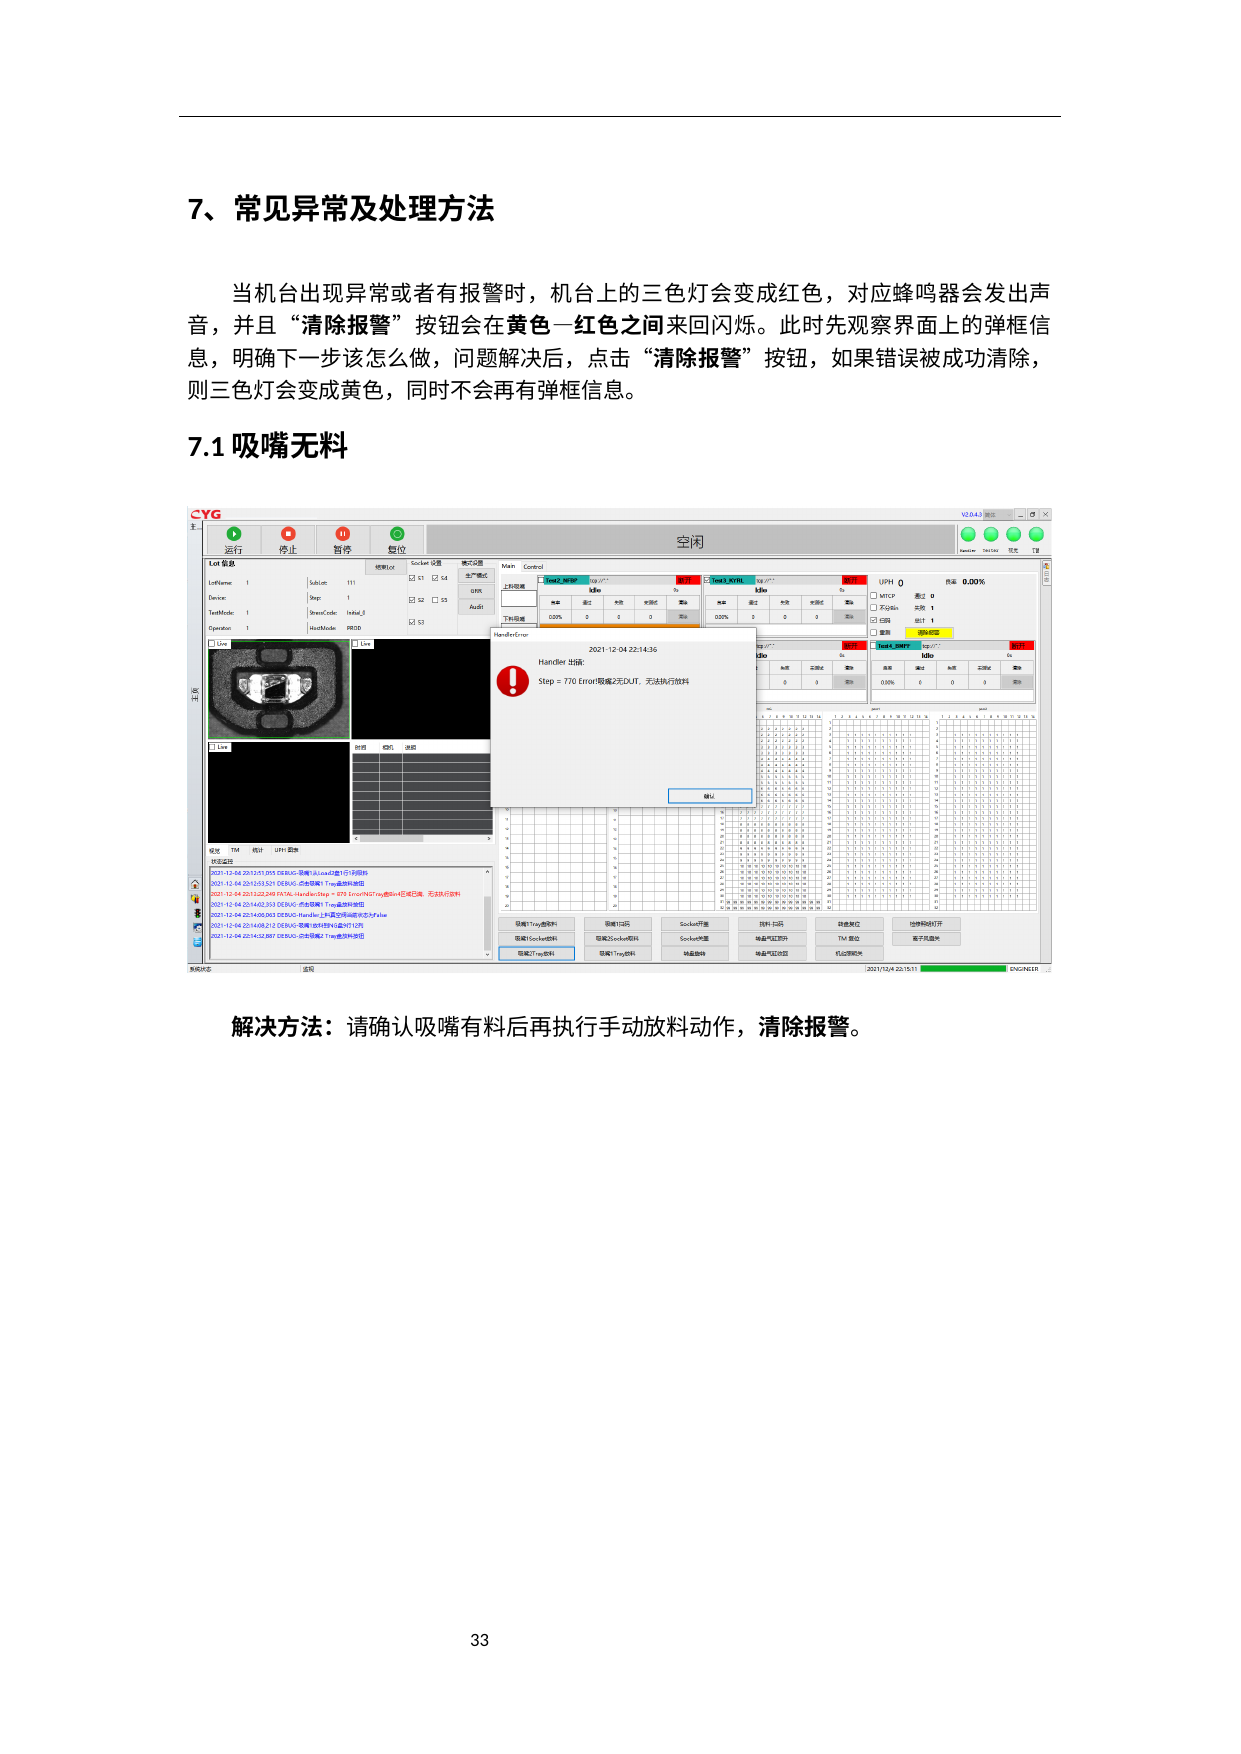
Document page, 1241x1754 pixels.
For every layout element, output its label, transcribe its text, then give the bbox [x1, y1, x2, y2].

subtitle 7.1 吸嘴无料 [187, 411, 1053, 476]
text 当机台出现异常或者有报警时，机台上的三色灯会变成红色，对应蜂鸣器会发出声音，并且“清除报警”按钮会在黄色—红色之间来回闪烁。此时先观察界面上的弹框信息，明确下一步该怎么做，问题解决后，点击“清除报警”按钮，如果错误被成功清除，则三色灯会变成黄色，同时不会再有弹框信息。 [187, 275, 1053, 405]
text 解决方法：请确认吸嘴有料后再执行手动放料动作，清除报警。 [187, 993, 1053, 1058]
subtitle 常见异常及处理方法 [187, 174, 1053, 239]
picture [187, 506, 1053, 974]
